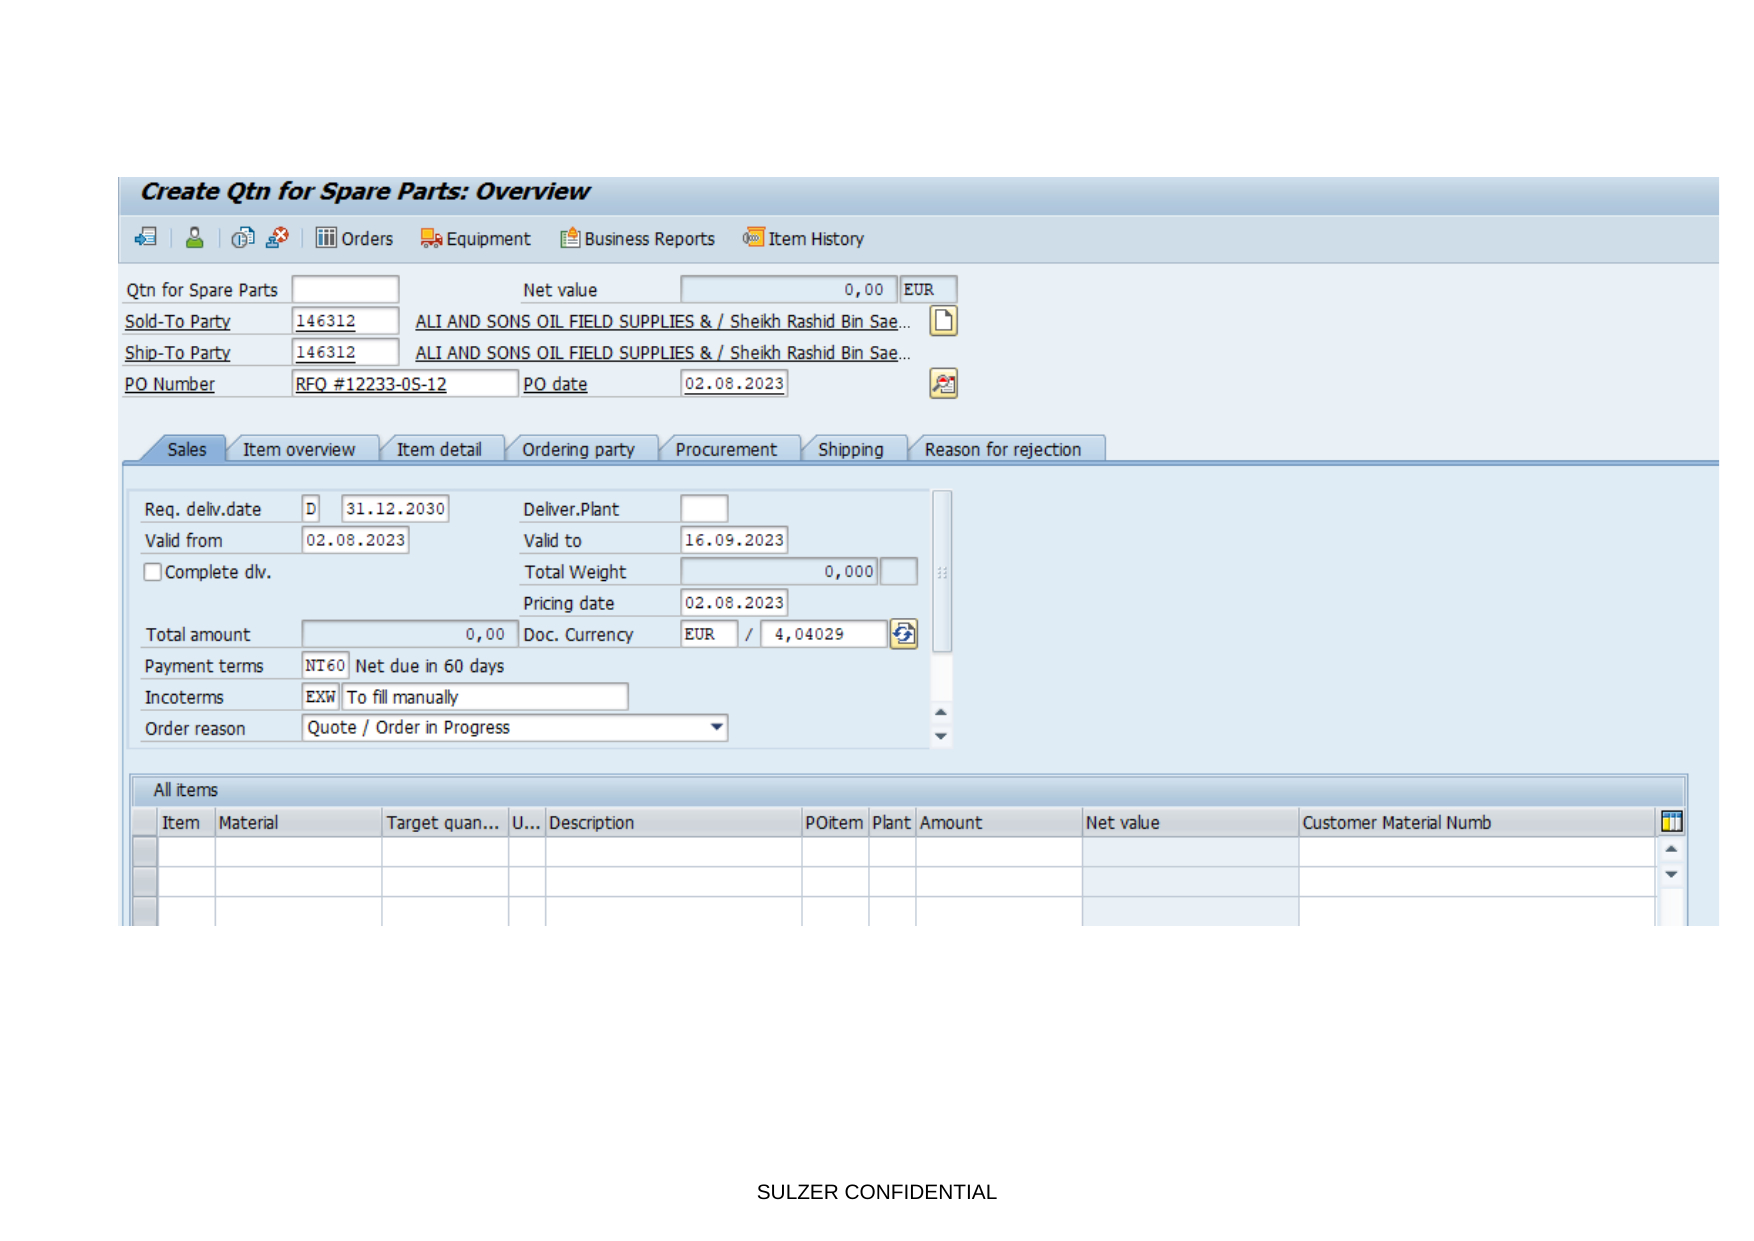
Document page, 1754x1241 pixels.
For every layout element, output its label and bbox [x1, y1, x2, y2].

picture [118, 177, 1720, 926]
